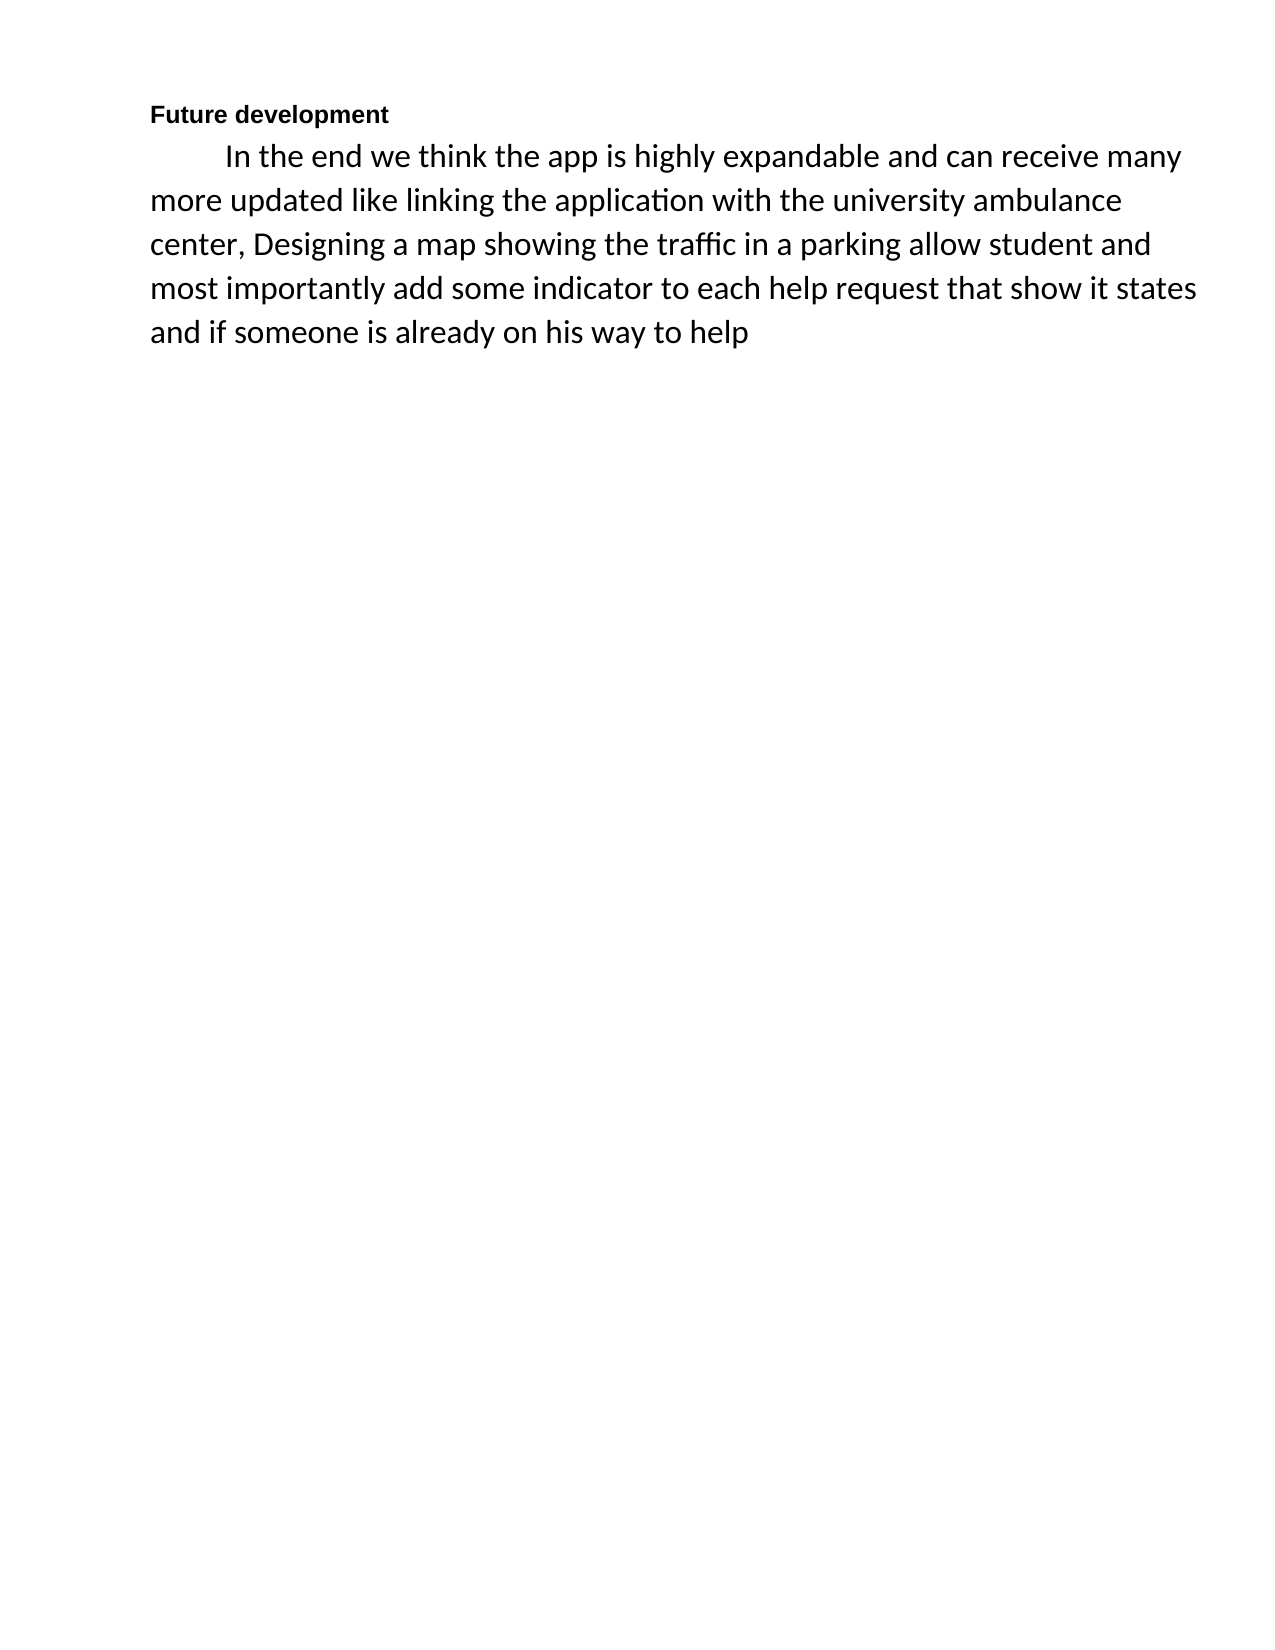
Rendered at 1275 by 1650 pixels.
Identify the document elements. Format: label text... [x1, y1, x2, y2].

subtitle Future development [150, 100, 1200, 129]
text In the end we think the app is highly expandable and can receive many more updated like linking the application with the university ambulance center, Designing a map showing the traffic in a parking allow student and most importantly add some indicator to each help request that show it states and if someone is already on his way to help [150, 135, 1200, 352]
